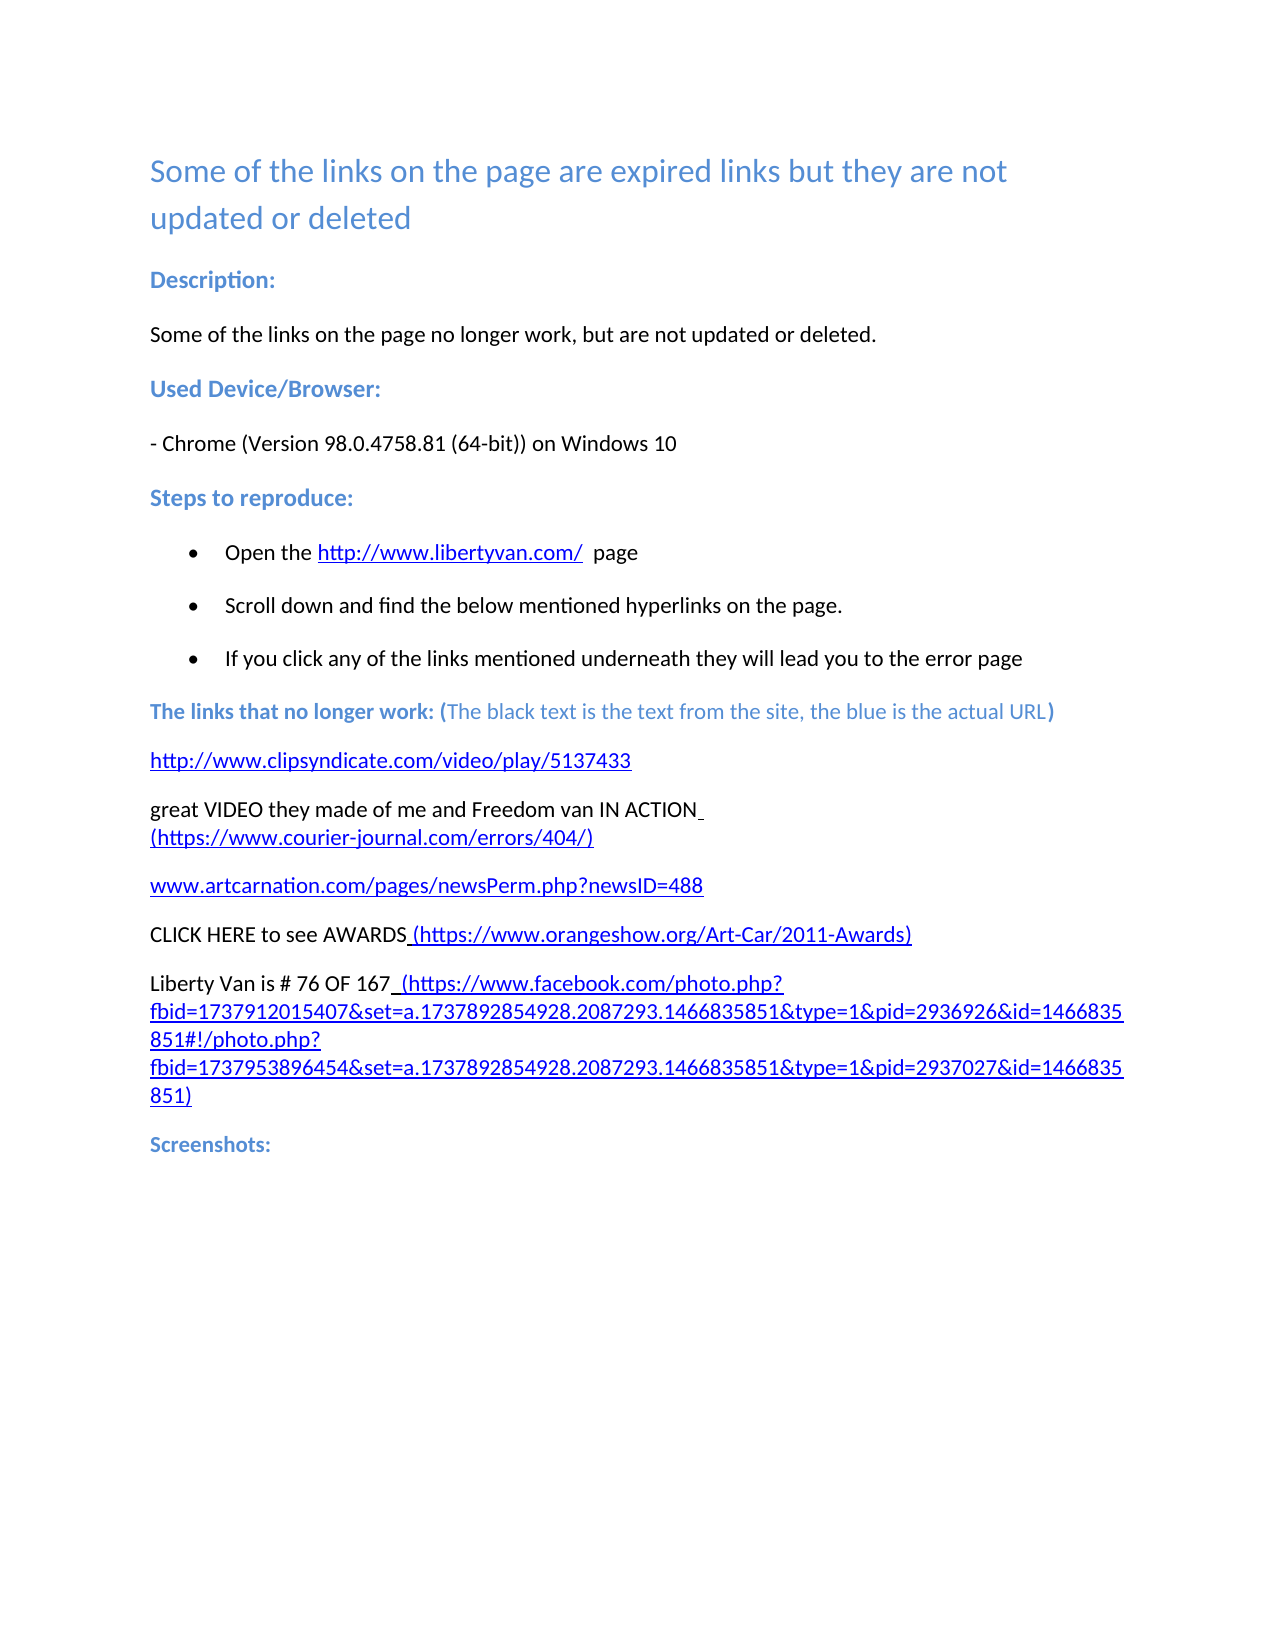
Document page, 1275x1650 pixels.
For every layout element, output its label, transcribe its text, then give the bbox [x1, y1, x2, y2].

text great VIDEO they made of me and Freedom van IN ACTION (https://www.courier-journal.com/errors/404/) [150, 795, 1125, 851]
text Description: [150, 264, 1125, 295]
list Scroll down and find the below mentioned hyperlinks on the page. [187, 591, 1125, 619]
text Steps to reproduce: [150, 482, 1125, 513]
list If you click any of the links mentioned underneath they will lead you to the error page [187, 644, 1125, 672]
text Liberty Van is # 76 OF 167 (https://www.facebook.com/photo.php?fbid=1737912015407&set=a.1737892854928.2087293.1466835851&type=1&pid=2936926&id=1466835851#!/photo.php?fbid=1737953896454&set=a.1737892854928.2087293.1466835851&type=1&pid=2937027&id=1466835851) [150, 969, 1125, 1109]
text http://www.clipsyndicate.com/video/play/5137433 [150, 746, 1125, 774]
text The links that no longer work: (The black text is the text from the site, the blue is the actual URL) [150, 697, 1125, 725]
list Open the http://www.libertyvan.com/ page [187, 538, 1125, 566]
text Used Device/Browser: [150, 373, 1125, 404]
text Some of the links on the page are expired links but they are not updated or deleted [150, 150, 1125, 237]
text CLICK HERE to see AWARDS (https://www.orangeshow.org/Art-Car/2011-Awards) [150, 920, 1125, 948]
text - Chrome (Version 98.0.4758.81 (64-bit)) on Windows 10 [150, 429, 1125, 457]
text www.artcarnation.com/pages/newsPerm.php?newsID=488 [150, 872, 1125, 899]
text Some of the links on the page no longer work, but are not updated or deleted. [150, 320, 1125, 348]
text Screenshots: [150, 1130, 1125, 1158]
